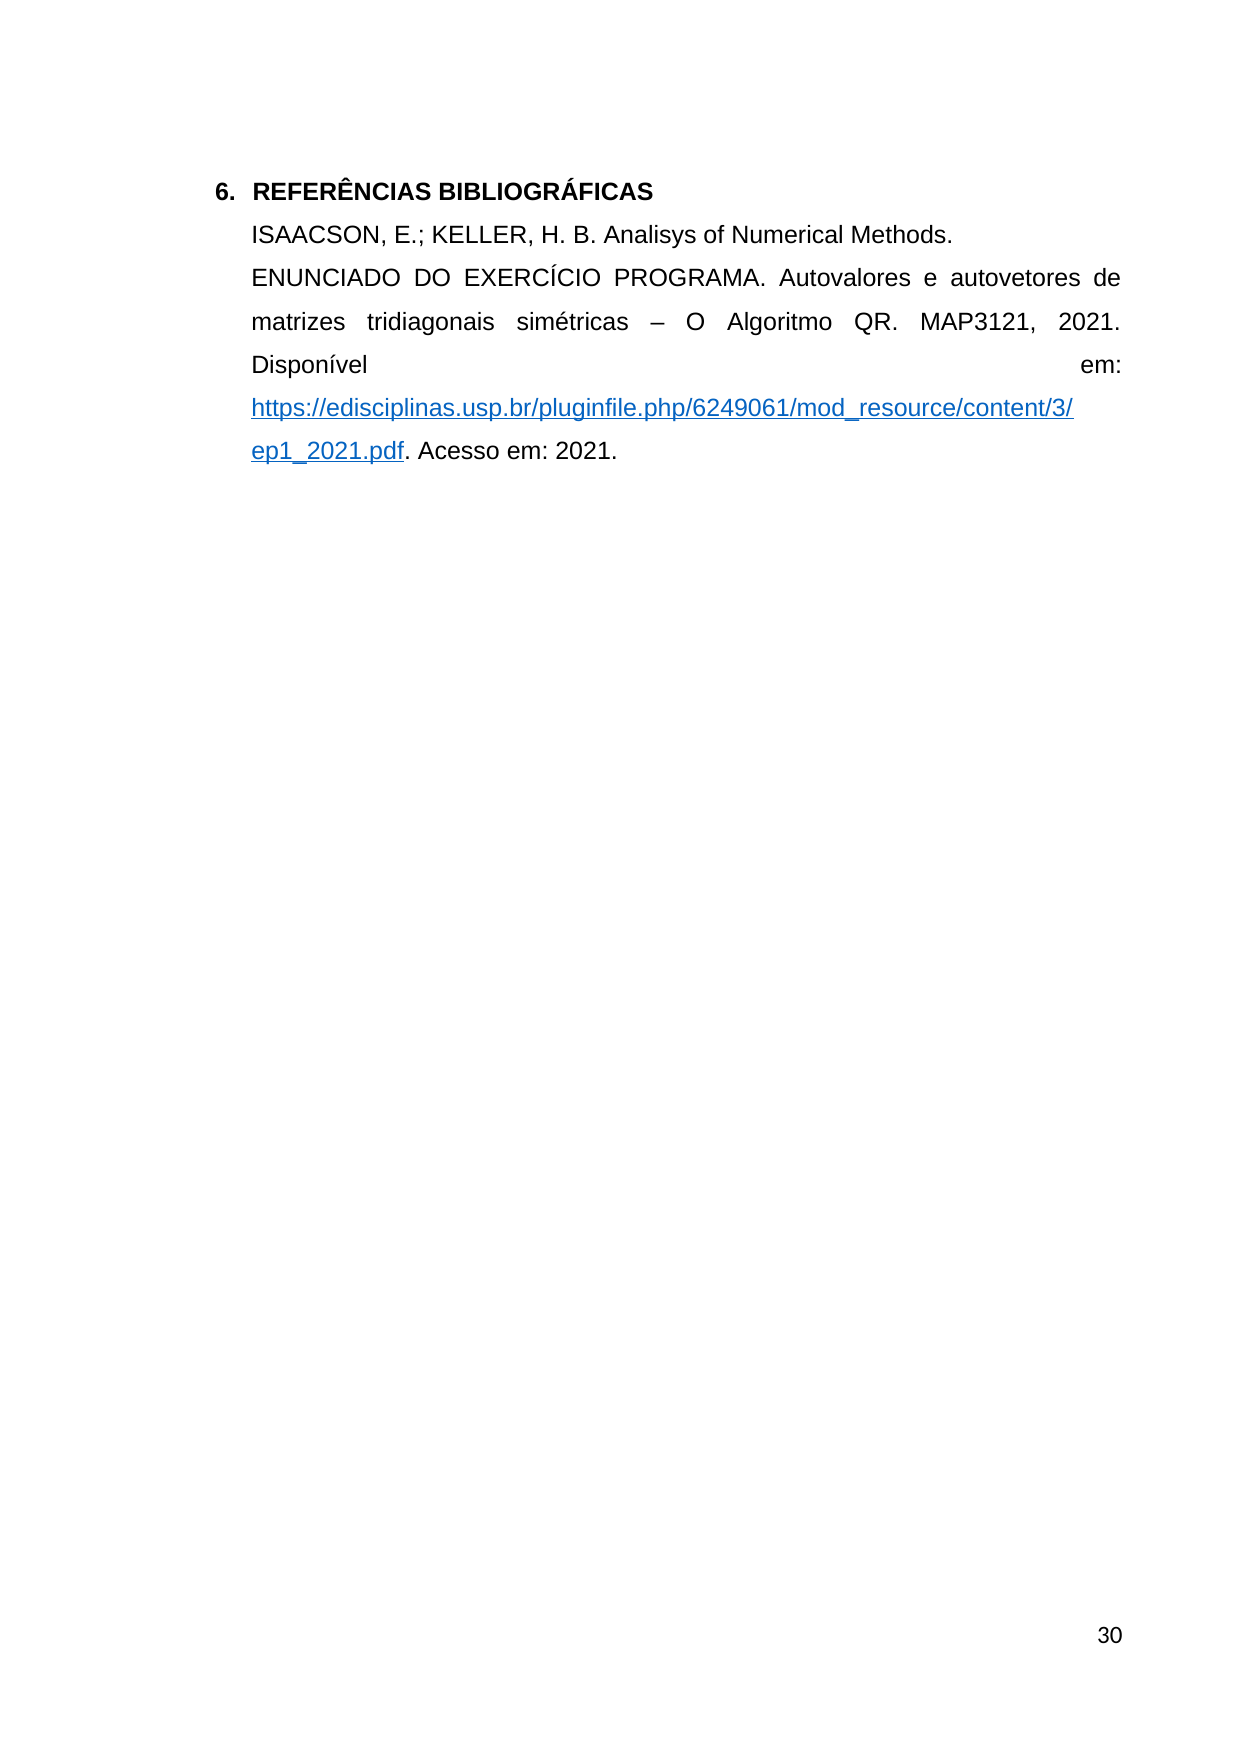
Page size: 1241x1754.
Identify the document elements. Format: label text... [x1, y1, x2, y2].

text ENUNCIADO DO EXERCÍCIO PROGRAMA. Autovalores e autovetores de matrizes tridiagonais simétricas – O Algoritmo QR. MAP3121, 2021. Disponível em: https://edisciplinas.usp.br/pluginfile.php/6249061/mod_resource/content/3/ep1_2021.pdf. Acesso em: 2021. [251, 263, 1122, 465]
list REFERÊNCIAS BIBLIOGRÁFICAS [215, 177, 1122, 206]
text ISAACSON, E.; KELLER, H. B. Analisys of Numerical Methods. [251, 220, 1122, 249]
